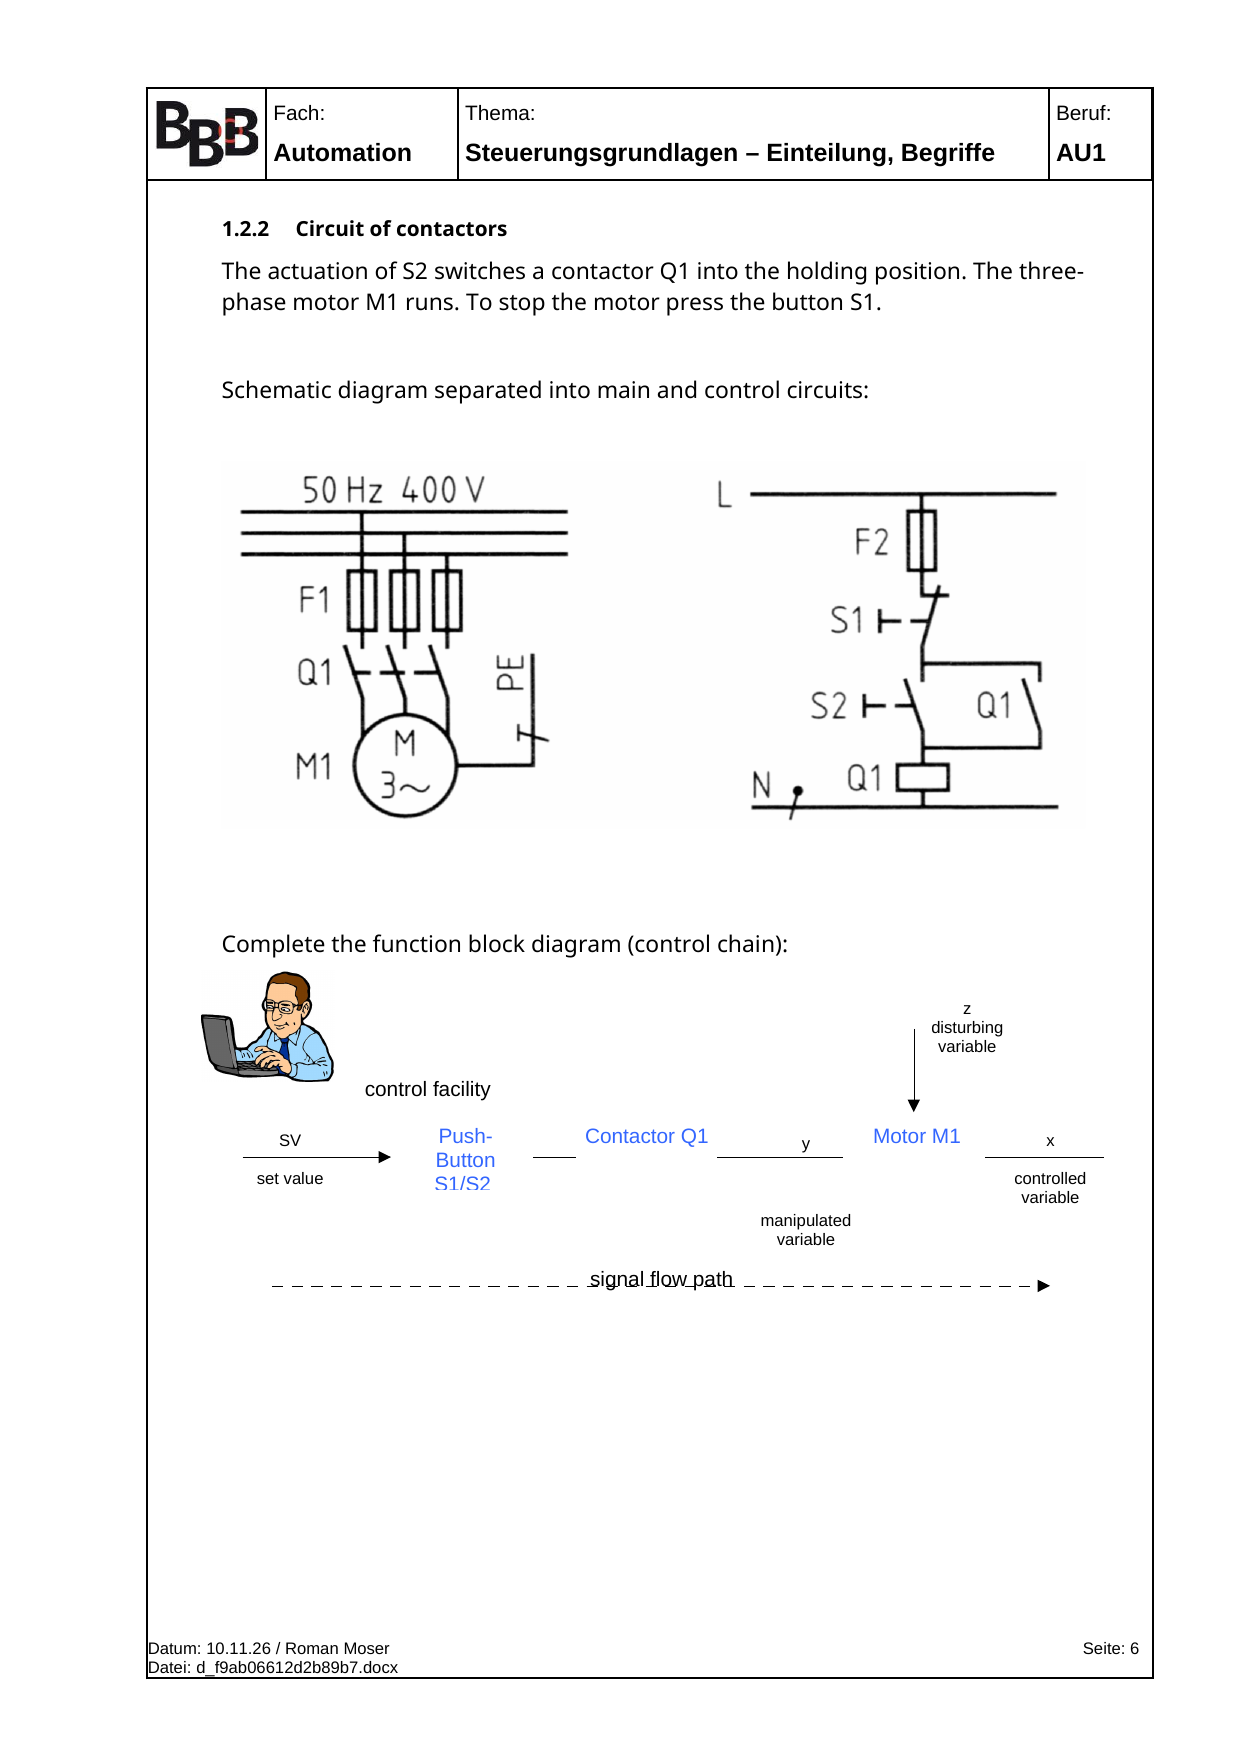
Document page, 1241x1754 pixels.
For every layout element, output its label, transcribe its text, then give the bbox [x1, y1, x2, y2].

text Schematic diagram separated into main and control circuits: [221, 374, 1122, 405]
picture [201, 970, 335, 1082]
picture [221, 461, 1086, 829]
picture [155, 101, 259, 168]
subtitle Circuit of contactors [222, 214, 1152, 242]
text The actuation of S2 switches a contactor Q1 into the holding position. The three-phase motor M1 runs. To stop the motor press the button S1. [221, 255, 1122, 317]
text Complete the function block diagram (control chain): [221, 928, 1122, 960]
